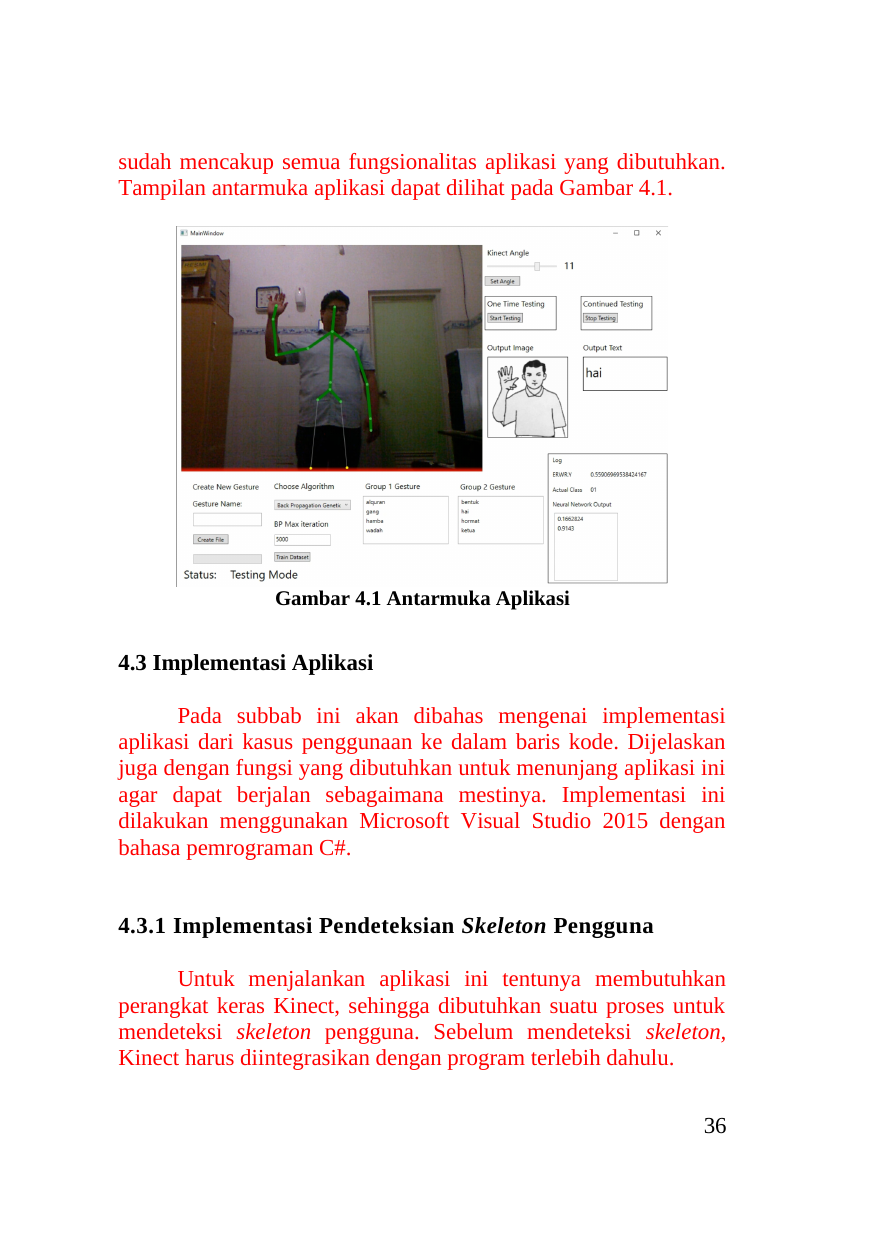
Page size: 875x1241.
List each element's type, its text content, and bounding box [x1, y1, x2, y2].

list Gambar 4.1 Antarmuka Aplikasi [118, 586, 726, 610]
text Pada subbab ini akan dibahas mengenai implementasi aplikasi dari kasus penggunaan ke dalam baris kode. Dijelaskan juga dengan fungsi yang dibutuhkan untuk menunjang aplikasi ini agar dapat berjalan sebagaimana mestinya. Implementasi ini dilakukan menggunakan Microsoft Visual Studio 2015 dengan bahasa pemrograman C#. [118, 702, 726, 860]
subtitle 4.3 Implementasi Aplikasi [118, 649, 726, 675]
text Untuk menjalankan aplikasi ini tentunya membutuhkan perangkat keras Kinect, sehingga dibutuhkan suatu proses untuk mendeteksi skeleton pengguna. Sebelum mendeteksi skeleton, Kinect harus diintegrasikan dengan program terlebih dahulu. [118, 965, 726, 1071]
picture [176, 226, 669, 587]
subtitle 4.3.1 Implementasi Pendeteksian Skeleton Pengguna [118, 913, 726, 939]
